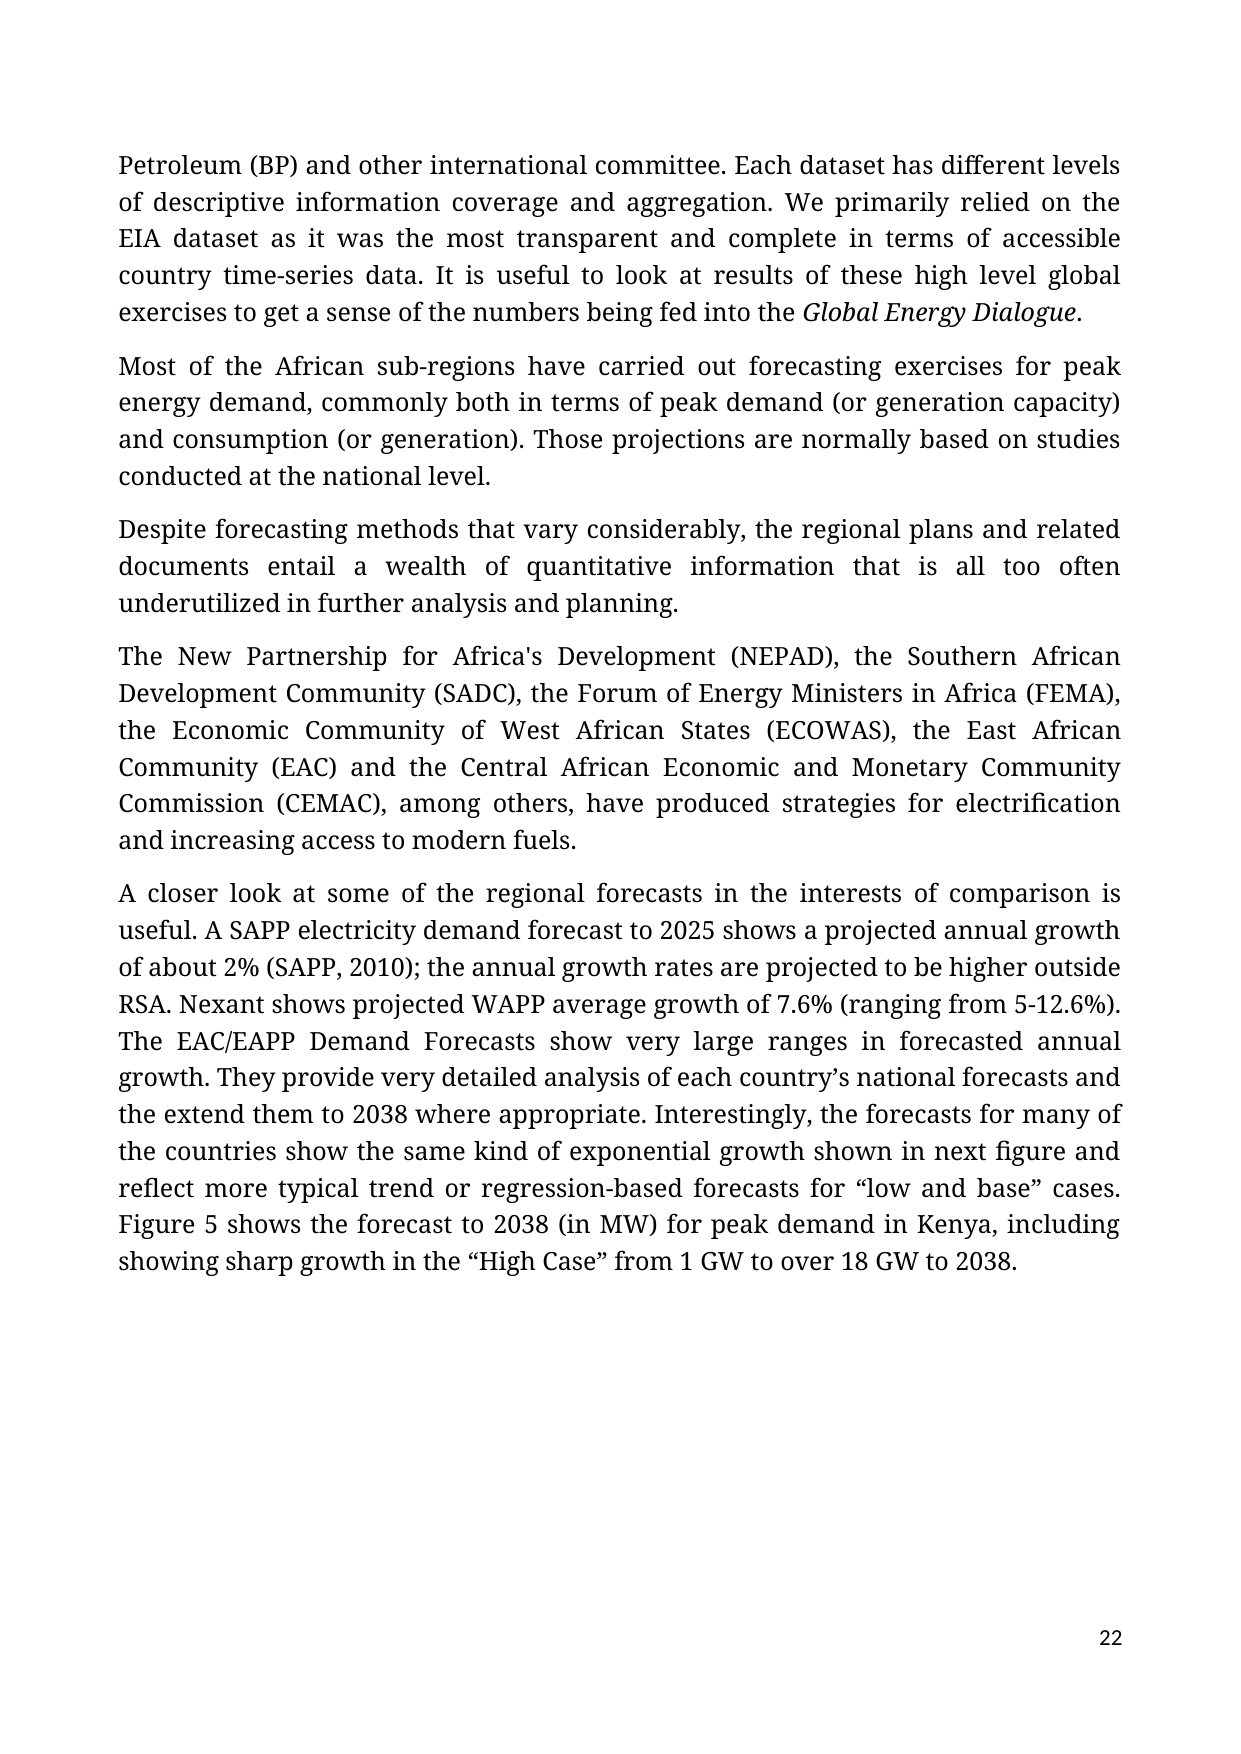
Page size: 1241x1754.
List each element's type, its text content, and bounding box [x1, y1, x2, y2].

text The New Partnership for Africa's Development (NEPAD), the Southern African Development Community (SADC), the Forum of Energy Ministers in Africa (FEMA), the Economic Community of West African States (ECOWAS), the East African Community (EAC) and the Central African Economic and Monetary Community Commission (CEMAC), among others, have produced strategies for electrification and increasing access to modern fuels. [118, 639, 1122, 857]
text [118, 148, 1122, 329]
text A closer look at some of the regional forecasts in the interests of comparison is useful. A SAPP electricity demand forecast to 2025 shows a projected annual growth of about 2% (SAPP, 2010); the annual growth rates are projected to be higher outside RSA. Nexant shows projected WAPP average growth of 7.6% (ranging from 5-12.6%). The EAC/EAPP Demand Forecasts show very large ranges in forecasted annual growth. They provide very detailed analysis of each country’s national forecasts and the extend them to 2038 where appropriate. Interestingly, the forecasts for many of the countries show the same kind of exponential growth shown in next figure and reflect more typical trend or regression-based forecasts for “low and base” cases. Figure 5 shows the forecast to 2038 (in MW) for peak demand in Kenya, including showing sharp growth in the “High Case” from 1 GW to over 18 GW to 2038. [118, 876, 1122, 1278]
text Most of the African sub-regions have carried out forecasting exercises for peak energy demand, commonly both in terms of peak demand (or generation capacity) and consumption (or generation). Those projections are normally based on studies conducted at the national level. [118, 348, 1122, 492]
text Despite forecasting methods that vary considerably, the regional plans and related documents entail a wealth of quantitative information that is all too often underutilized in further analysis and planning. [118, 512, 1122, 619]
